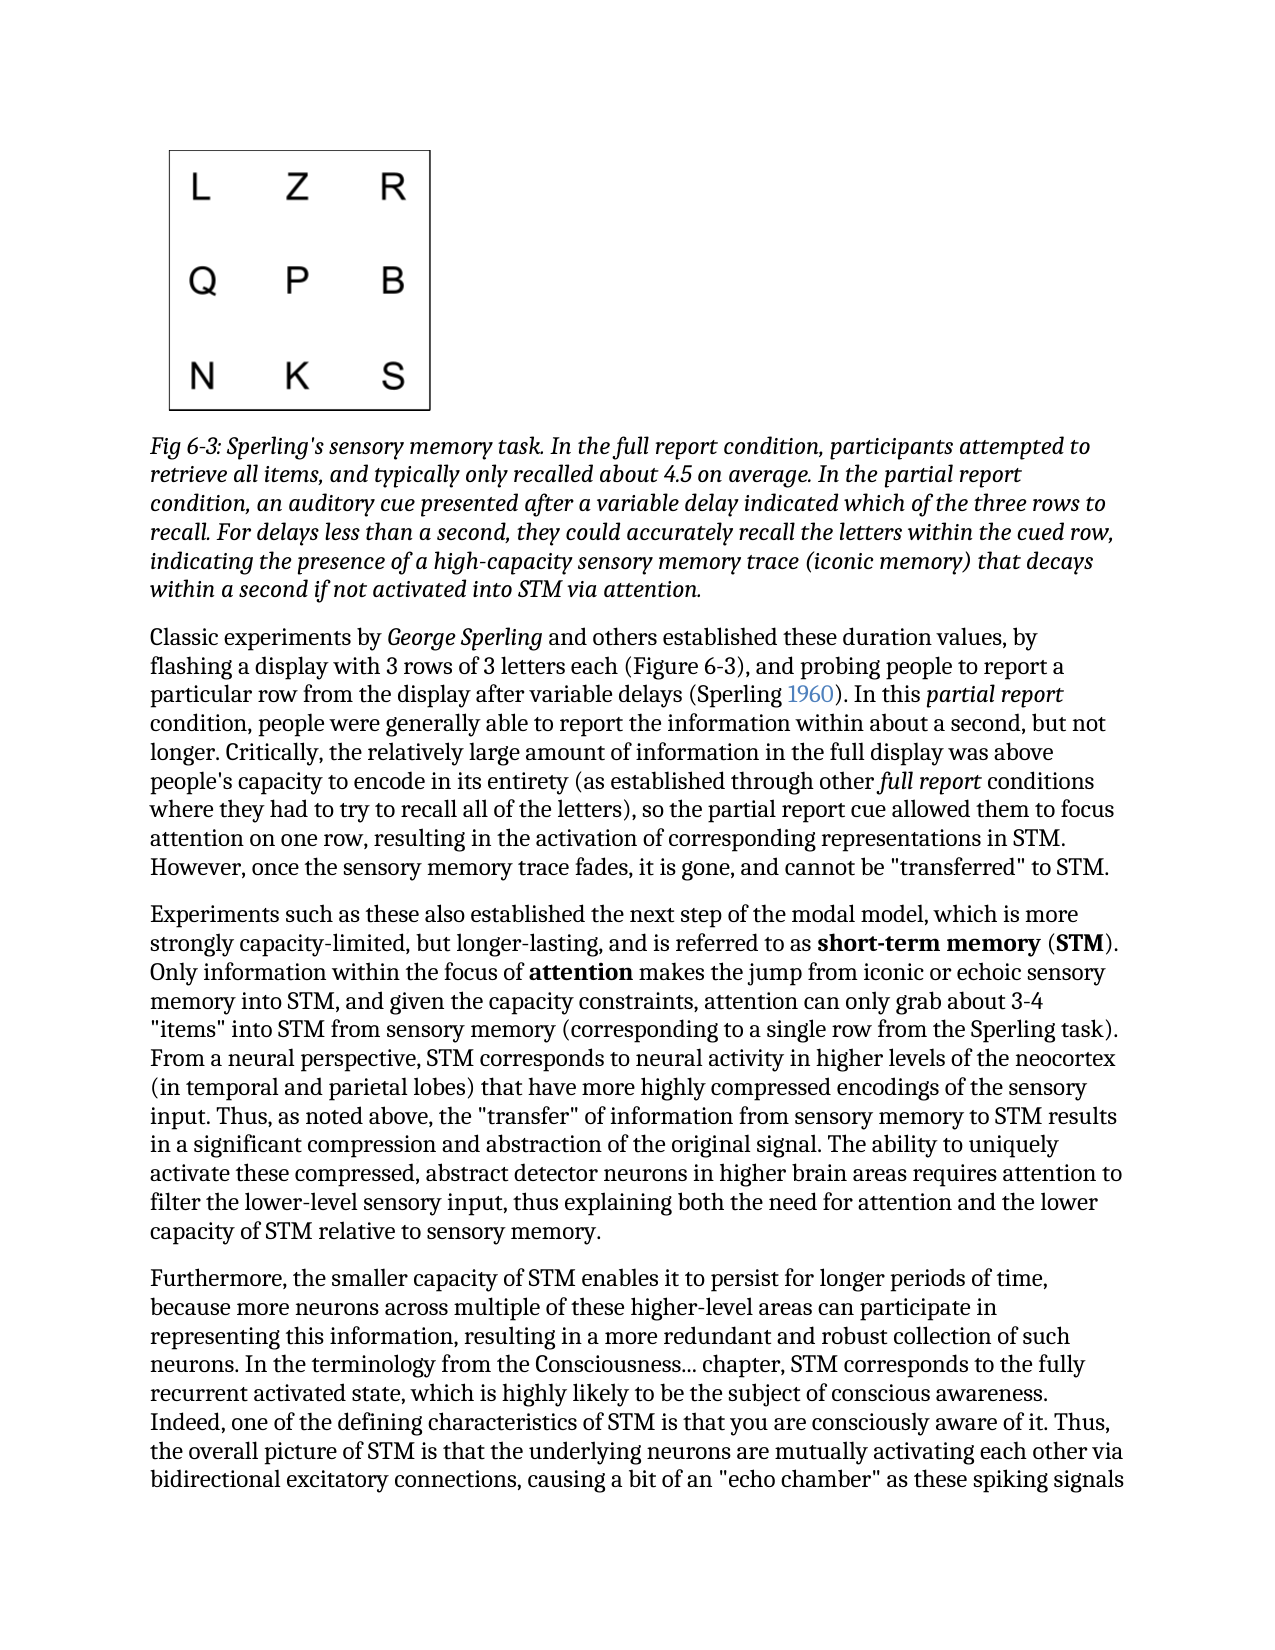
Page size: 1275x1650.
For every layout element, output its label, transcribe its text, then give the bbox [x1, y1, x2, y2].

text Fig 6-3: Sperling's sensory memory task. In the full report condition, participants attempted to retrieve all items, and typically only recalled about 4.5 on average. In the partial report condition, an auditory cue presented after a variable delay indicated which of the three rows to recall. For delays less than a second, they could accurately recall the letters within the cued row, indicating the presence of a high-capacity sensory memory trace (iconic memory) that decays within a second if not activated into STM via attention. [150, 432, 1125, 604]
text Classic experiments by George Sperling and others established these duration values, by flashing a display with 3 rows of 3 letters each (Figure 6-3), and probing people to report a particular row from the display after variable delays (Sperling 1960). In this partial report condition, people were generally able to report the information within about a second, but not longer. Critically, the relatively large amount of information in the full display was above people's capacity to encode in its entirety (as established through other full report conditions where they had to try to recall all of the letters), so the partial report cue allowed them to focus attention on one row, resulting in the activation of corresponding representations in STM. However, once the sensory memory trace fades, it is gone, and cannot be "transferred" to STM. [150, 623, 1125, 882]
picture [168, 150, 431, 411]
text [150, 1264, 1125, 1494]
text Experiments such as these also established the next step of the modal model, which is more strongly capacity-limited, but longer-lasting, and is referred to as short-term memory (STM). Only information within the focus of attention makes the jump from iconic or echoic sensory memory into STM, and given the capacity constraints, attention can only grab about 3-4 "items" into STM from sensory memory (corresponding to a single row from the Sperling task). From a neural perspective, STM corresponds to neural activity in higher levels of the neocortex (in temporal and parietal lobes) that have more highly compressed encodings of the sensory input. Thus, as noted above, the "transfer" of information from sensory memory to STM results in a significant compression and abstraction of the original signal. The ability to uniquely activate these compressed, abstract detector neurons in higher brain areas requires attention to filter the lower-level sensory input, thus explaining both the need for attention and the lower capacity of STM relative to sensory memory. [150, 900, 1125, 1245]
